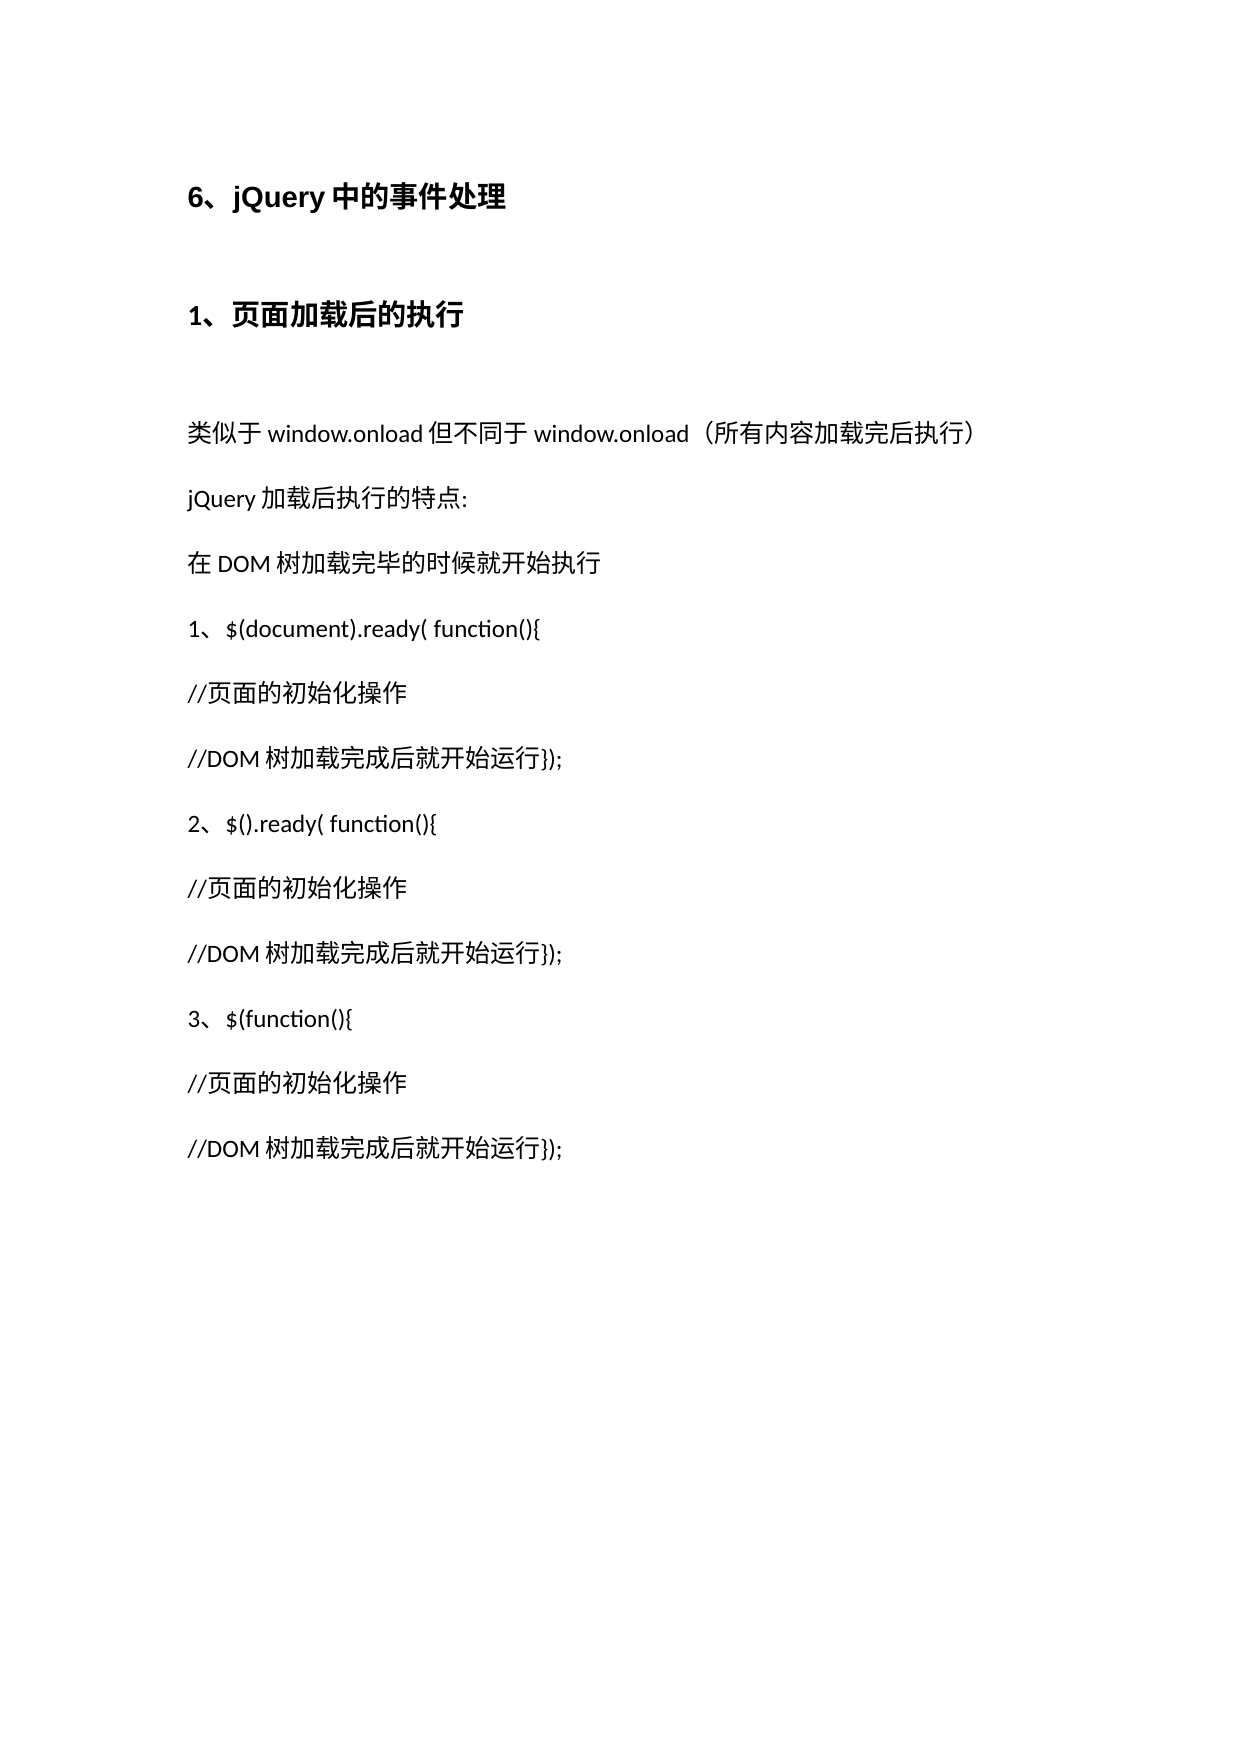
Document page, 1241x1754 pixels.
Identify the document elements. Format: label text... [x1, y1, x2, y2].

text //DOM树加载完成后就开始运行}); [187, 724, 1053, 789]
text 3、$(function(){ [187, 984, 1053, 1049]
text //页面的初始化操作 [187, 854, 1053, 919]
text jQuery加载后执行的特点: [187, 464, 1053, 529]
text //DOM树加载完成后就开始运行}); [187, 919, 1053, 984]
subtitle 6、jQuery中的事件处理 [187, 162, 1053, 227]
text 类似于window.onload但不同于window.onload（所有内容加载完后执行） [187, 399, 1053, 464]
subtitle 1、页面加载后的执行 [187, 280, 1053, 345]
text 1、$(document).ready( function(){ [187, 594, 1053, 659]
text //DOM树加载完成后就开始运行}); [187, 1114, 1053, 1179]
text //页面的初始化操作 [187, 1049, 1053, 1114]
text 2、$().ready( function(){ [187, 789, 1053, 854]
text //页面的初始化操作 [187, 659, 1053, 724]
text 在DOM树加载完毕的时候就开始执行 [187, 529, 1053, 594]
